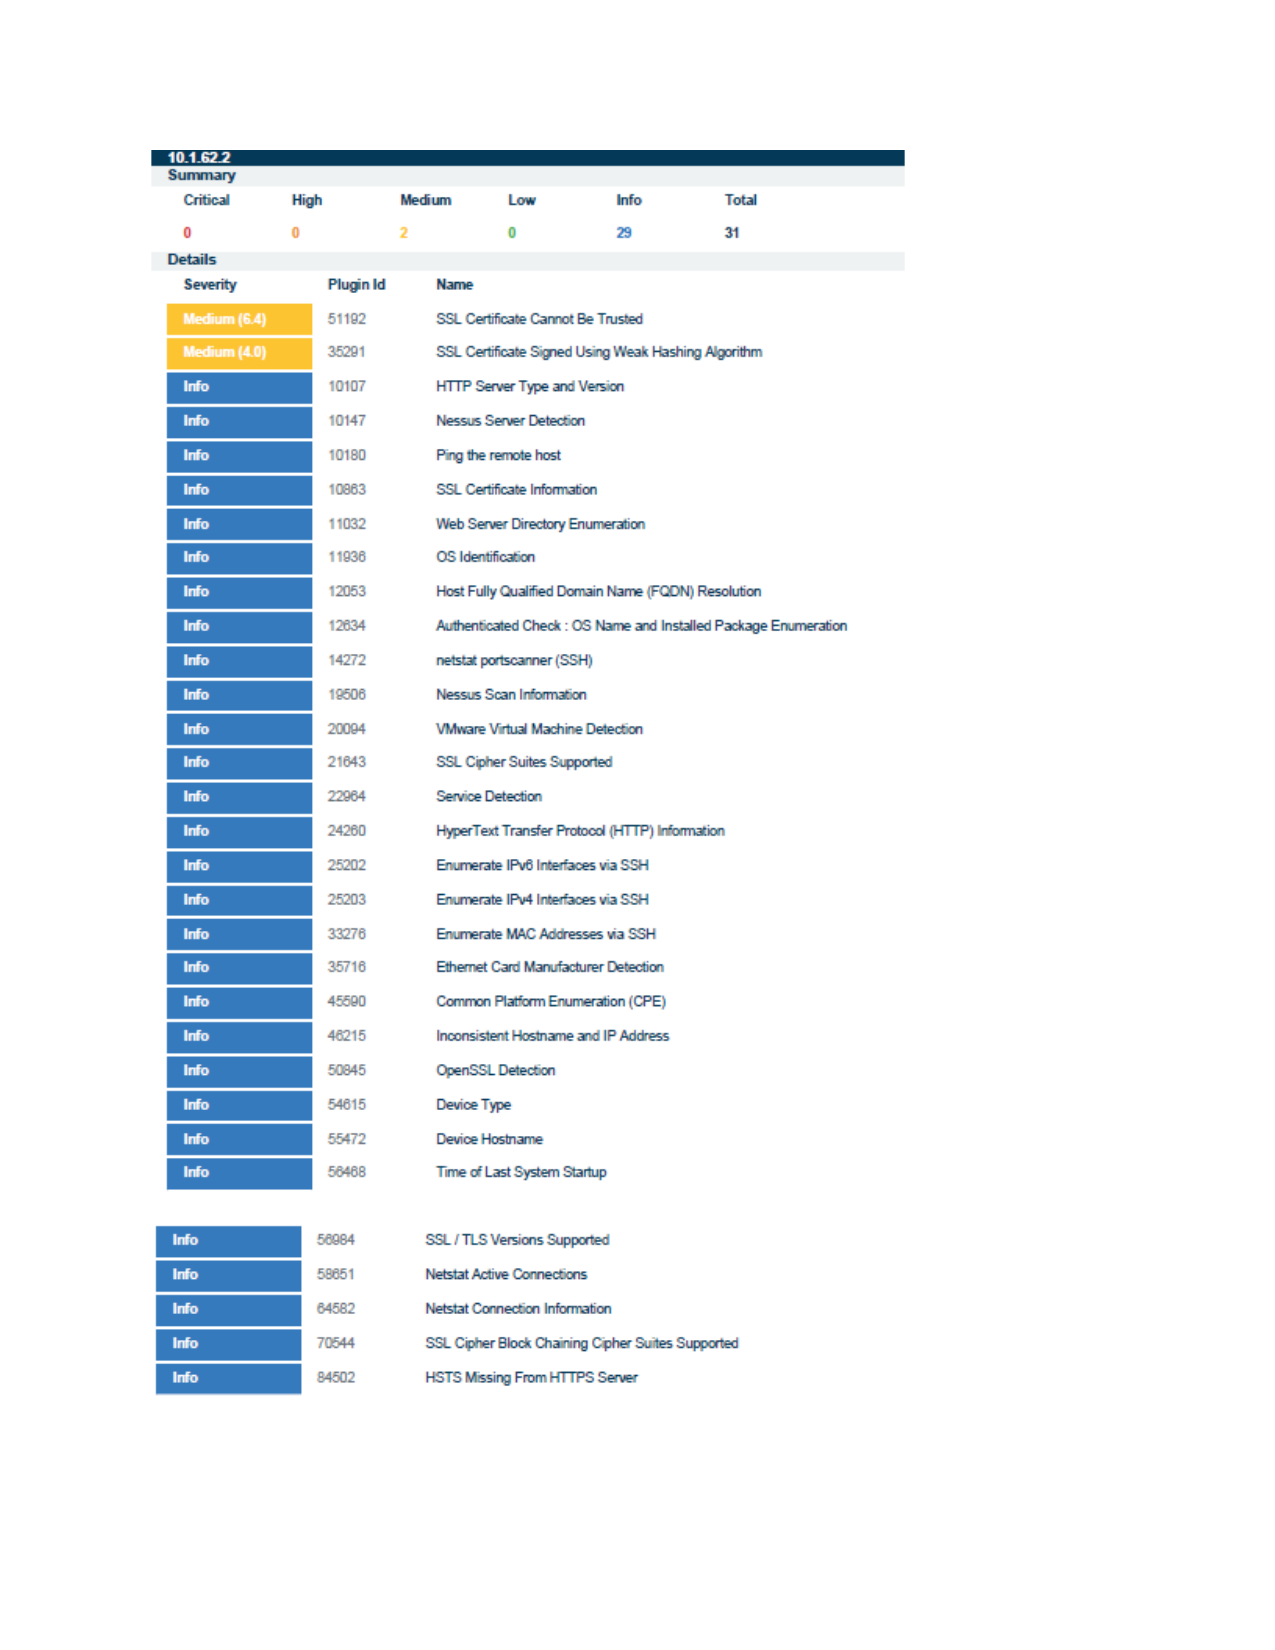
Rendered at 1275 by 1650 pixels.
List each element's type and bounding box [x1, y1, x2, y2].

picture [150, 150, 905, 1411]
